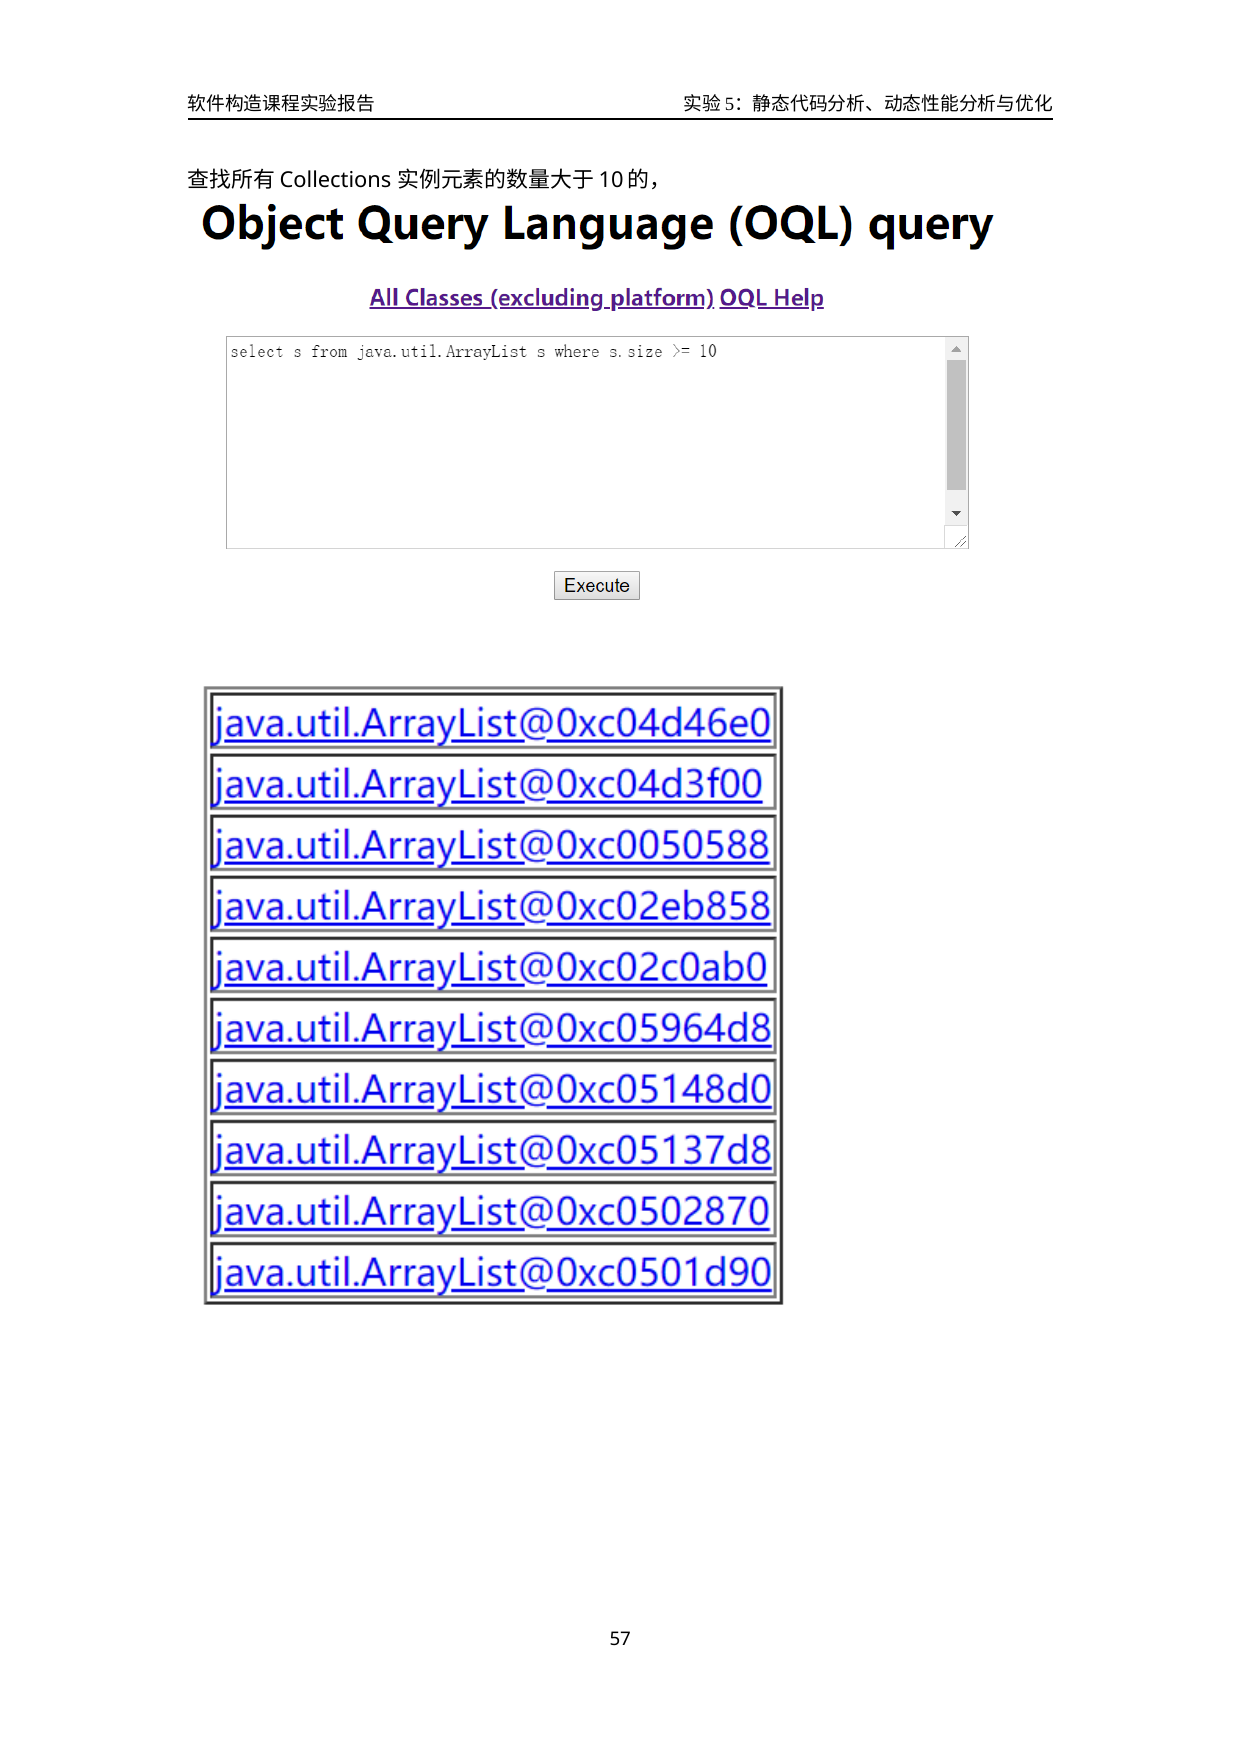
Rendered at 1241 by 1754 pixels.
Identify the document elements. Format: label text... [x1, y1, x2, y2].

picture [187, 649, 1018, 1319]
picture [187, 194, 1053, 623]
text 查找所有Collections 实例元素的数量大于10的， [187, 162, 1053, 194]
